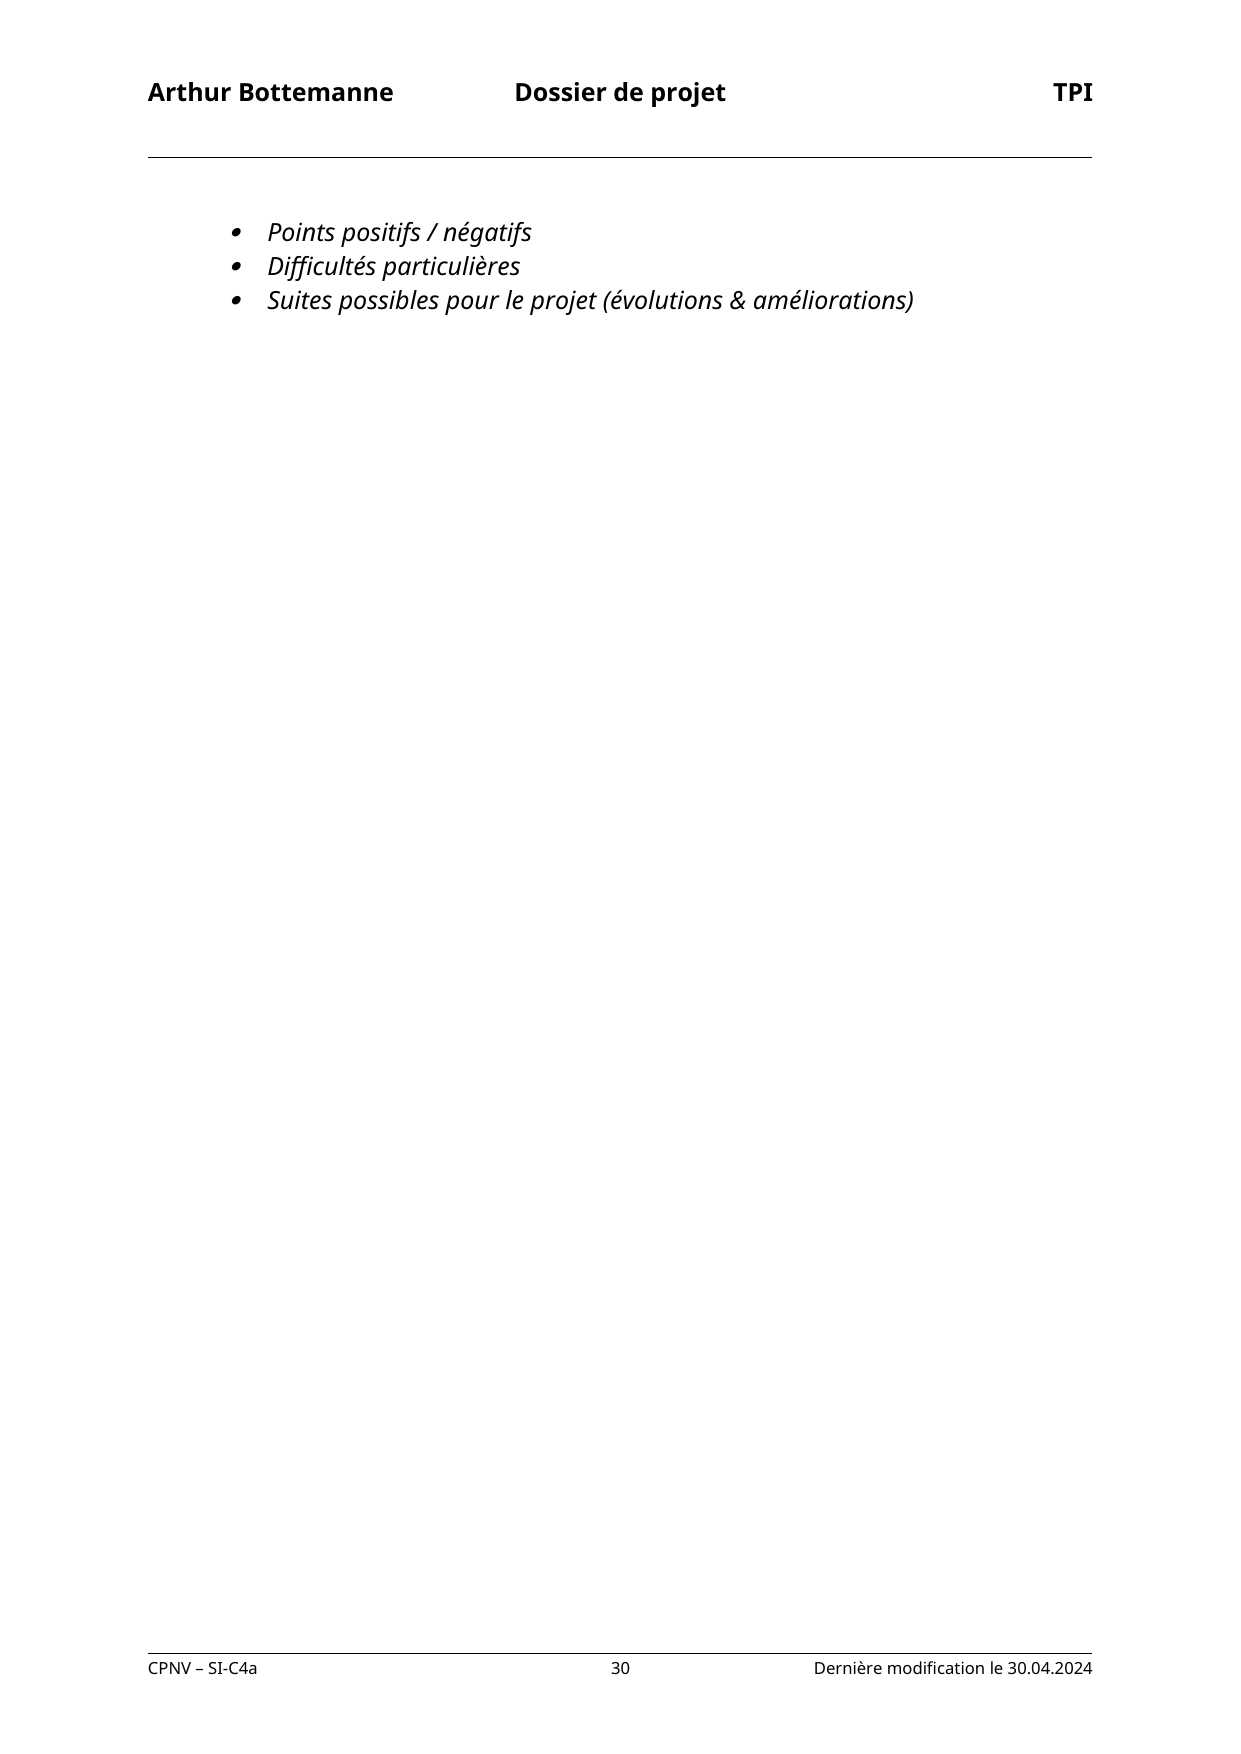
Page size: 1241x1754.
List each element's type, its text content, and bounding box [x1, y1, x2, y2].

list Suites possibles pour le projet (évolutions & améliorations) [229, 282, 1092, 317]
list Points positifs / négatifs [229, 214, 1092, 248]
list Difficultés particulières [229, 248, 1092, 282]
